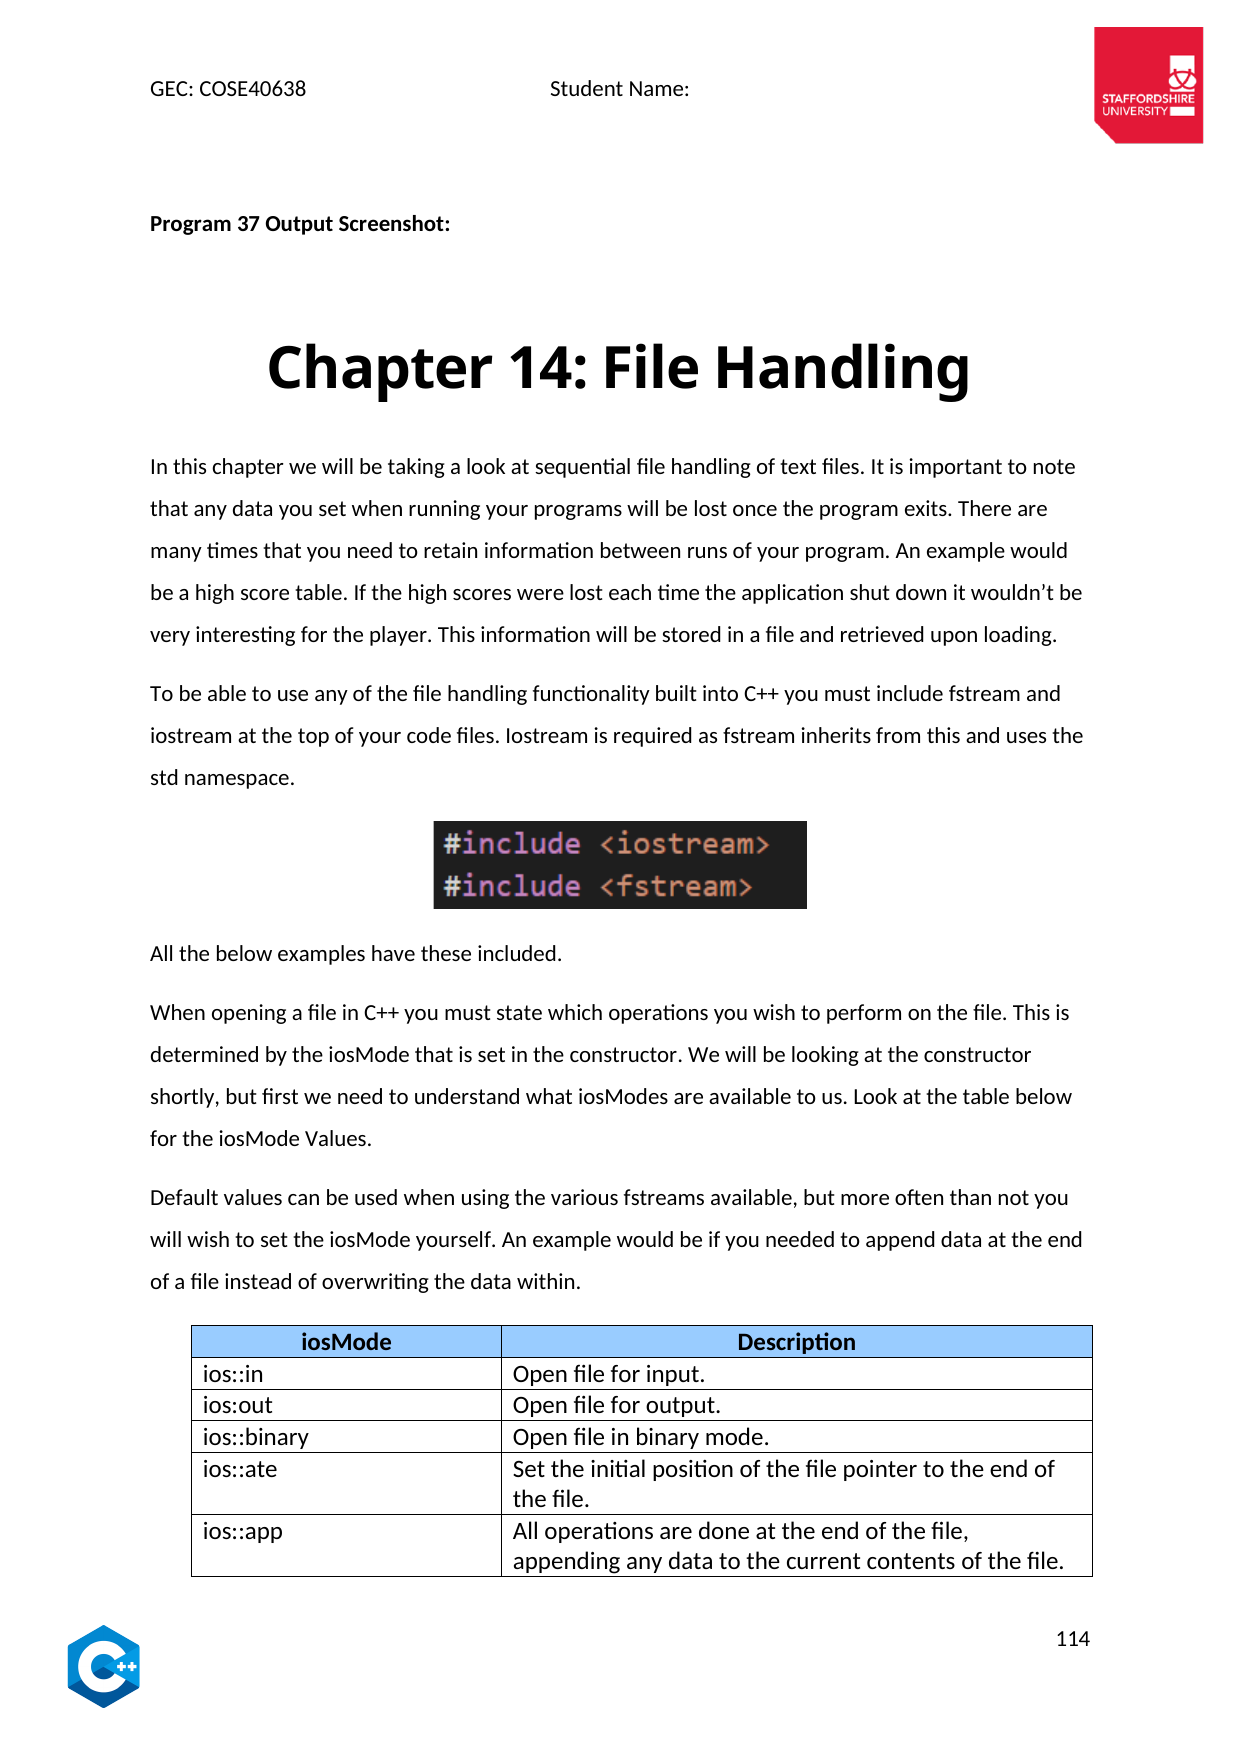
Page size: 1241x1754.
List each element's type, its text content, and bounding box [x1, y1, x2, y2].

table_cell All operations are done at the end of the file, appending any data to the current contents of the file. [502, 1515, 1092, 1576]
table_cell ios::in [192, 1358, 501, 1388]
table_cell Set the initial position of the file pointer to the end of the file. [502, 1453, 1092, 1514]
text In this chapter we will be taking a look at sequential file handling of text files. It is important to note that any data you set when running your programs will be lost once the program exits. There are many times that you need to retain information between runs of your program. An example would be a high score table. If the high scores were lost each time the application shut down it wouldn’t be very interesting for the player. This information will be stored in a file and retrieved upon loading. [150, 452, 1090, 648]
picture [53, 1625, 150, 1708]
text All the below examples have these included. [150, 939, 1090, 968]
table_cell Open file for output. [502, 1390, 1092, 1420]
text Program 37 Output Screenshot: [150, 209, 1090, 237]
picture [1088, 27, 1209, 148]
table_cell Open file for input. [502, 1358, 1092, 1388]
table_cell ios::app [192, 1515, 501, 1576]
text When opening a file in C++ you must state which operations you wish to perform on the file. This is determined by the iosMode that is set in the constructor. We will be looking at the constructor shortly, but first we need to understand what iosModes are available to us. Look at the table below for the iosMode Values. [150, 998, 1090, 1152]
table_cell Open file in binary mode. [502, 1421, 1092, 1452]
table_cell ios::binary [192, 1421, 501, 1452]
title Chapter 14: File Handling [150, 326, 1090, 405]
table_header iosMode [192, 1326, 501, 1357]
table_header Description [502, 1326, 1092, 1357]
table_cell ios:out [192, 1390, 501, 1420]
text To be able to use any of the file handling functionality built into C++ you must include fstream and iostream at the top of your code files. Iostream is required as fstream inherits from this and uses the std namespace. [150, 679, 1090, 791]
table_cell ios::ate [192, 1453, 501, 1514]
picture [433, 821, 807, 909]
text Default values can be used when using the various fstreams available, but more often than not you will wish to set the iosMode yourself. An example would be if you needed to append data at the end of a file instead of overwriting the data within. [150, 1183, 1090, 1295]
